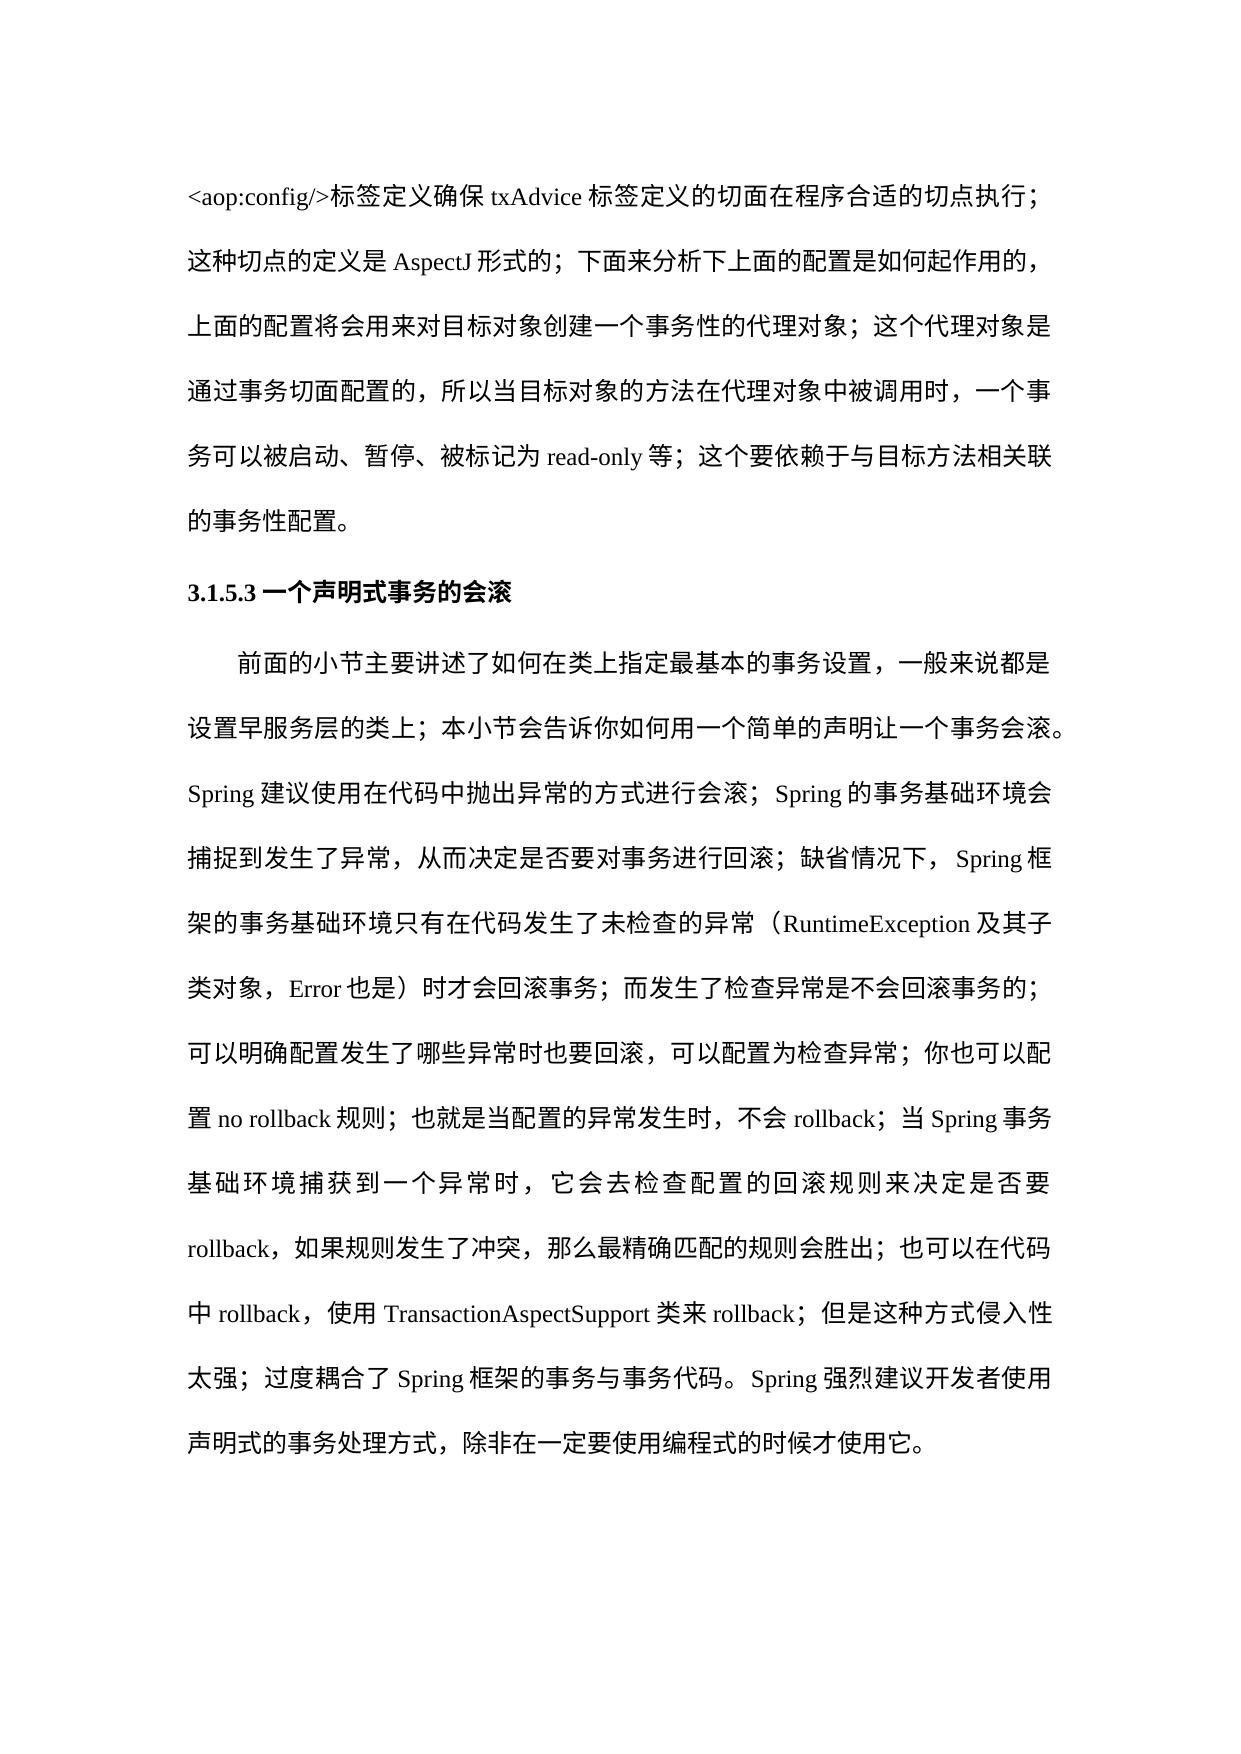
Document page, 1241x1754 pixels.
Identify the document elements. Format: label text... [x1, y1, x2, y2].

subtitle 3.1.5.3 一个声明式事务的会滚 [187, 558, 1053, 623]
text 前面的小节主要讲述了如何在类上指定最基本的事务设置，一般来说都是设置早服务层的类上；本小节会告诉你如何用一个简单的声明让一个事务会滚。Spring建议使用在代码中抛出异常的方式进行会滚；Spring的事务基础环境会捕捉到发生了异常，从而决定是否要对事务进行回滚；缺省情况下，Spring框架的事务基础环境只有在代码发生了未检查的异常（RuntimeException及其子类对象，Error也是）时才会回滚事务；而发生了检查异常是不会回滚事务的；可以明确配置发生了哪些异常时也要回滚，可以配置为检查异常；你也可以配置no rollback规则；也就是当配置的异常发生时，不会rollback；当Spring事务基础环境捕获到一个异常时，它会去检查配置的回滚规则来决定是否要rollback，如果规则发生了冲突，那么最精确匹配的规则会胜出；也可以在代码中rollback，使用TransactionAspectSupport类来rollback；但是这种方式侵入性太强；过度耦合了Spring框架的事务与事务代码。Spring强烈建议开发者使用声明式的事务处理方式，除非在一定要使用编程式的时候才使用它。 [187, 629, 1053, 1474]
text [187, 162, 1053, 552]
